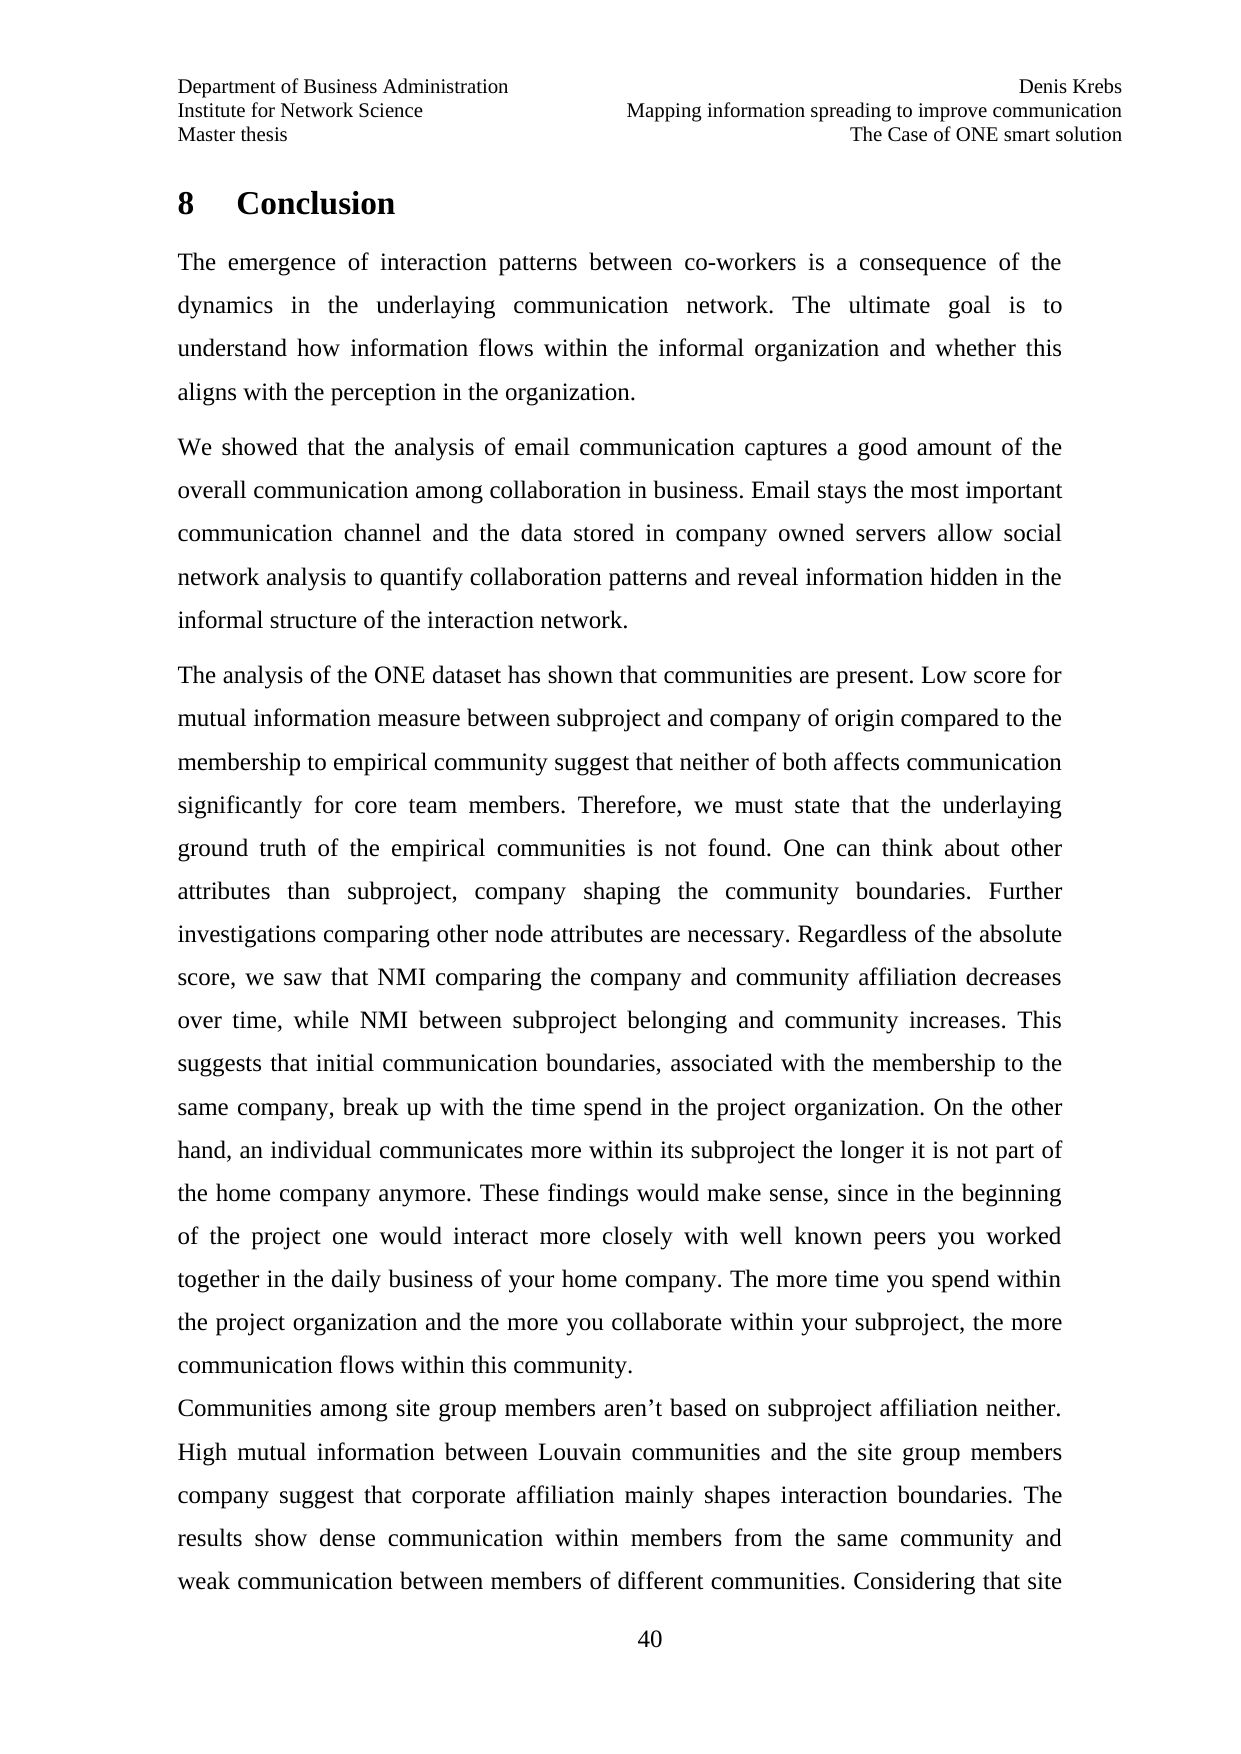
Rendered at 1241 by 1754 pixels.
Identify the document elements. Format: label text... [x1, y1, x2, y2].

text The emergence of interaction patterns between co-workers is a consequence of the dynamics in the underlaying communication network. The ultimate goal is to understand how information flows within the informal organization and whether this aligns with the perception in the organization. [177, 247, 1063, 405]
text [177, 660, 1063, 1595]
subtitle 8 Conclusion [177, 183, 1063, 222]
text We showed that the analysis of email communication captures a good amount of the overall communication among collaboration in business. Email stays the most important communication channel and the data stored in company owned servers allow social network analysis to quantify collaboration patterns and reveal information hidden in the informal structure of the interaction network. [177, 432, 1063, 633]
